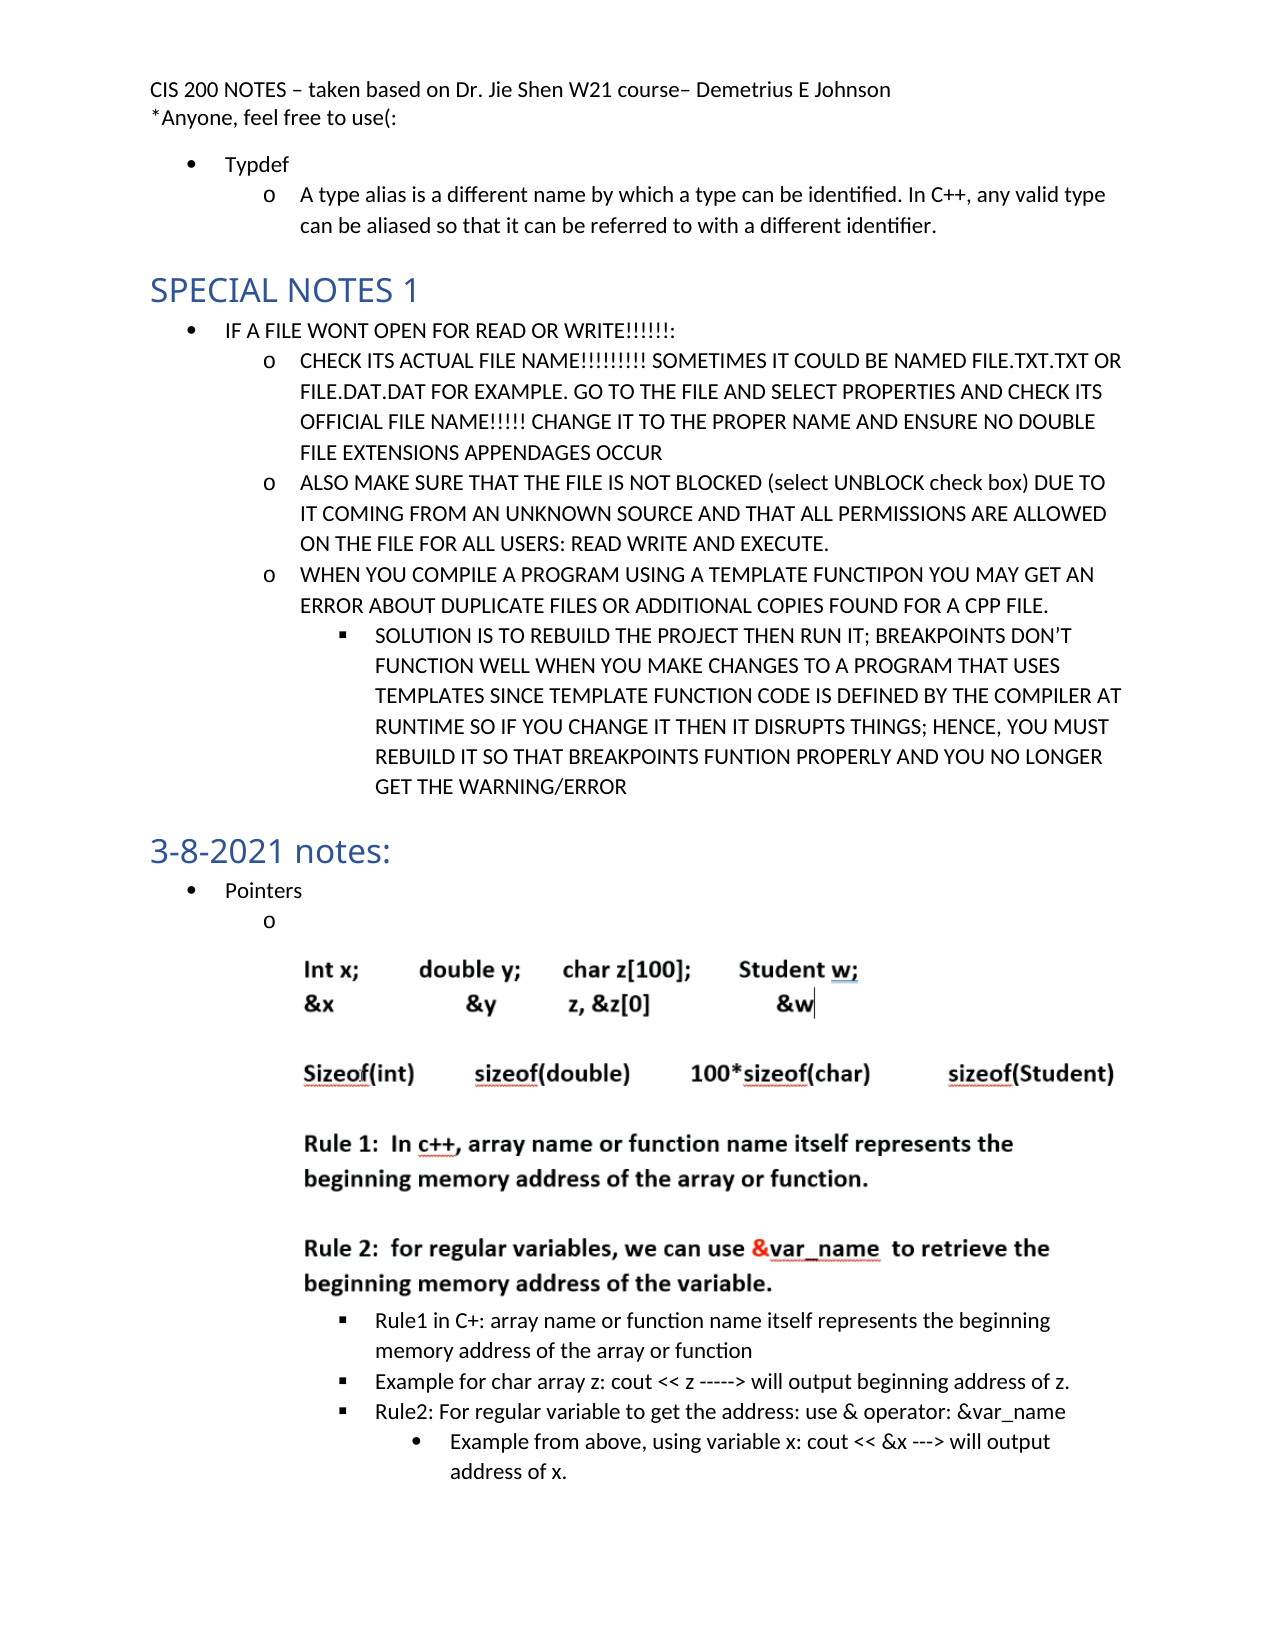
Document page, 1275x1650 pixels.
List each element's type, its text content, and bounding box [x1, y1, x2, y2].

list Pointers [187, 876, 1125, 904]
list Example for char array z: cout << z -----> will output beginning address of z. [337, 1367, 1125, 1395]
list IF A FILE WONT OPEN FOR READ OR WRITE!!!!!!: [187, 316, 1125, 344]
picture [262, 938, 1139, 1305]
list Typdef [187, 150, 1125, 178]
list ALSO MAKE SURE THAT THE FILE IS NOT BLOCKED (select UNBLOCK check box) DUE TO IT COMING FROM AN UNKNOWN SOURCE AND THAT ALL PERMISSIONS ARE ALLOWED ON THE FILE FOR ALL USERS: READ WRITE AND EXECUTE. [262, 468, 1125, 557]
list Example from above, using variable x: cout << &x ---> will output address of x. [412, 1427, 1125, 1486]
list WHEN YOU COMPILE A PROGRAM USING A TEMPLATE FUNCTIPON YOU MAY GET AN ERROR ABOUT DUPLICATE FILES OR ADDITIONAL COPIES FOUND FOR A CPP FILE. [262, 560, 1125, 619]
list Rule2: For regular variable to get the address: use & operator: &var_name [337, 1397, 1125, 1425]
list CHECK ITS ACTUAL FILE NAME!!!!!!!!! SOMETIMES IT COULD BE NAMED FILE.TXT.TXT OR FILE.DAT.DAT FOR EXAMPLE. GO TO THE FILE AND SELECT PROPERTIES AND CHECK ITS OFFICIAL FILE NAME!!!!! CHANGE IT TO THE PROPER NAME AND ENSURE NO DOUBLE FILE EXTENSIONS APPENDAGES OCCUR [262, 346, 1125, 466]
subtitle SPECIAL NOTES 1 [150, 267, 1125, 312]
list Rule1 in C+: array name or function name itself represents the beginning memory address of the array or function [337, 1306, 1125, 1365]
list SOLUTION IS TO REBUILD THE PROJECT THEN RUN IT; BREAKPOINTS DON’T FUNCTION WELL WHEN YOU MAKE CHANGES TO A PROGRAM THAT USES TEMPLATES SINCE TEMPLATE FUNCTION CODE IS DEFINED BY THE COMPILER AT RUNTIME SO IF YOU CHANGE IT THEN IT DISRUPTS THINGS; HENCE, YOU MUST REBUILD IT SO THAT BREAKPOINTS FUNTION PROPERLY AND YOU NO LONGER GET THE WARNING/ERROR [337, 621, 1125, 800]
subtitle 3-8-2021 notes: [150, 827, 1125, 873]
list A type alias is a different name by which a type can be identified. In C++, any valid type can be aliased so that it can be referred to with a different identifier. [262, 180, 1125, 239]
